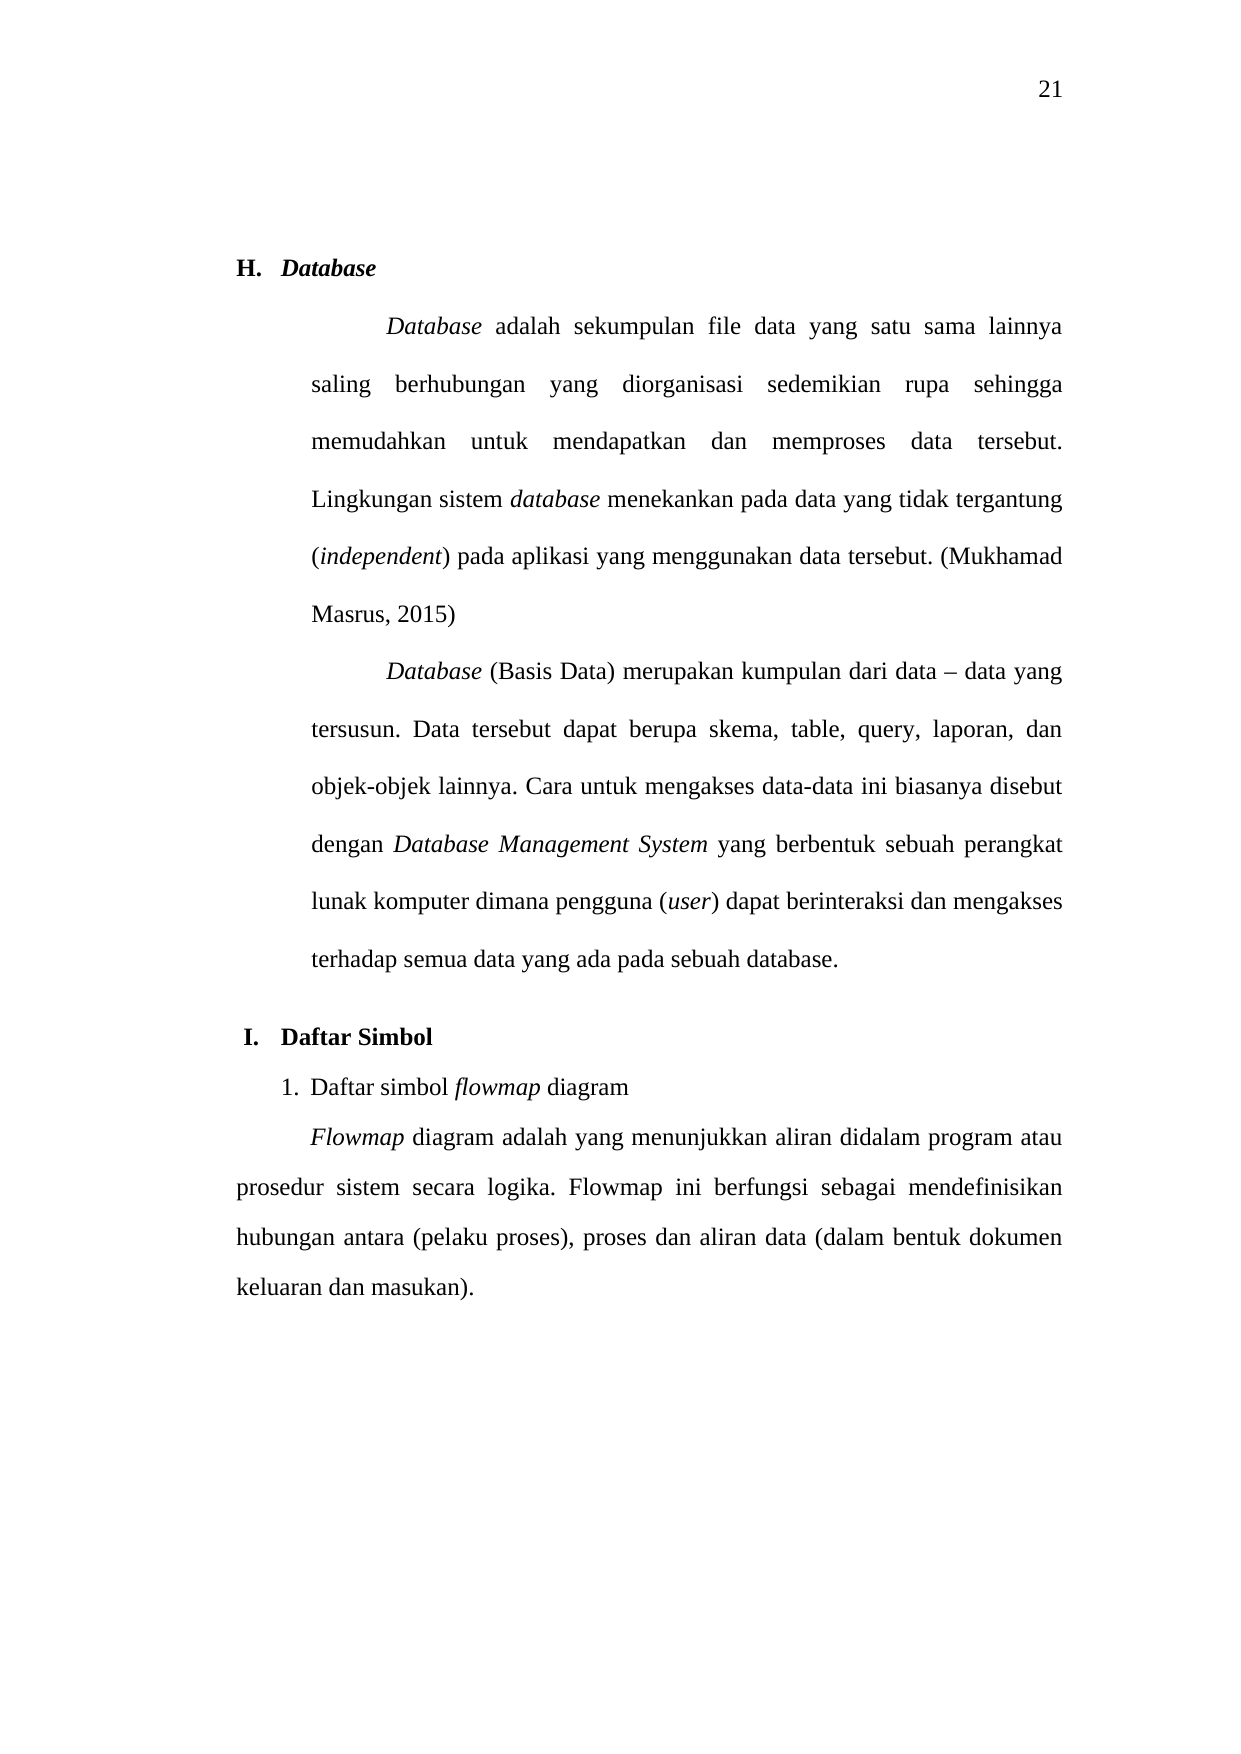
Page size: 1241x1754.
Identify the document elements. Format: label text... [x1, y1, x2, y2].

subtitle Database [236, 236, 1063, 286]
list Flowmap diagram adalah yang menunjukkan aliran didalam program atau prosedur sistem secara logika. Flowmap ini berfungsi sebagai mendefinisikan hubungan antara (pelaku proses), proses dan aliran data (dalam bentuk dokumen keluaran dan masukan). [236, 1105, 1063, 1305]
text Database adalah sekumpulan file data yang satu sama lainnya saling berhubungan yang diorganisasi sedemikian rupa sehingga memudahkan untuk mendapatkan dan memproses data tersebut. Lingkungan sistem database menekankan pada data yang tidak tergantung (independent) pada aplikasi yang menggunakan data tersebut. (Mukhamad Masrus, 2015) [311, 311, 1063, 627]
subtitle Daftar Simbol [243, 1005, 1063, 1055]
text Database (Basis Data) merupakan kumpulan dari data – data yang tersusun. Data tersebut dapat berupa skema, table, query, laporan, dan objek-objek lainnya. Cara untuk mengakses data-data ini biasanya disebut dengan Database Management System yang berbentuk sebuah perangkat lunak komputer dimana pengguna (user) dapat berinteraksi dan mengakses terhadap semua data yang ada pada sebuah database. [311, 656, 1063, 972]
list Daftar simbol flowmap diagram [281, 1055, 1063, 1105]
